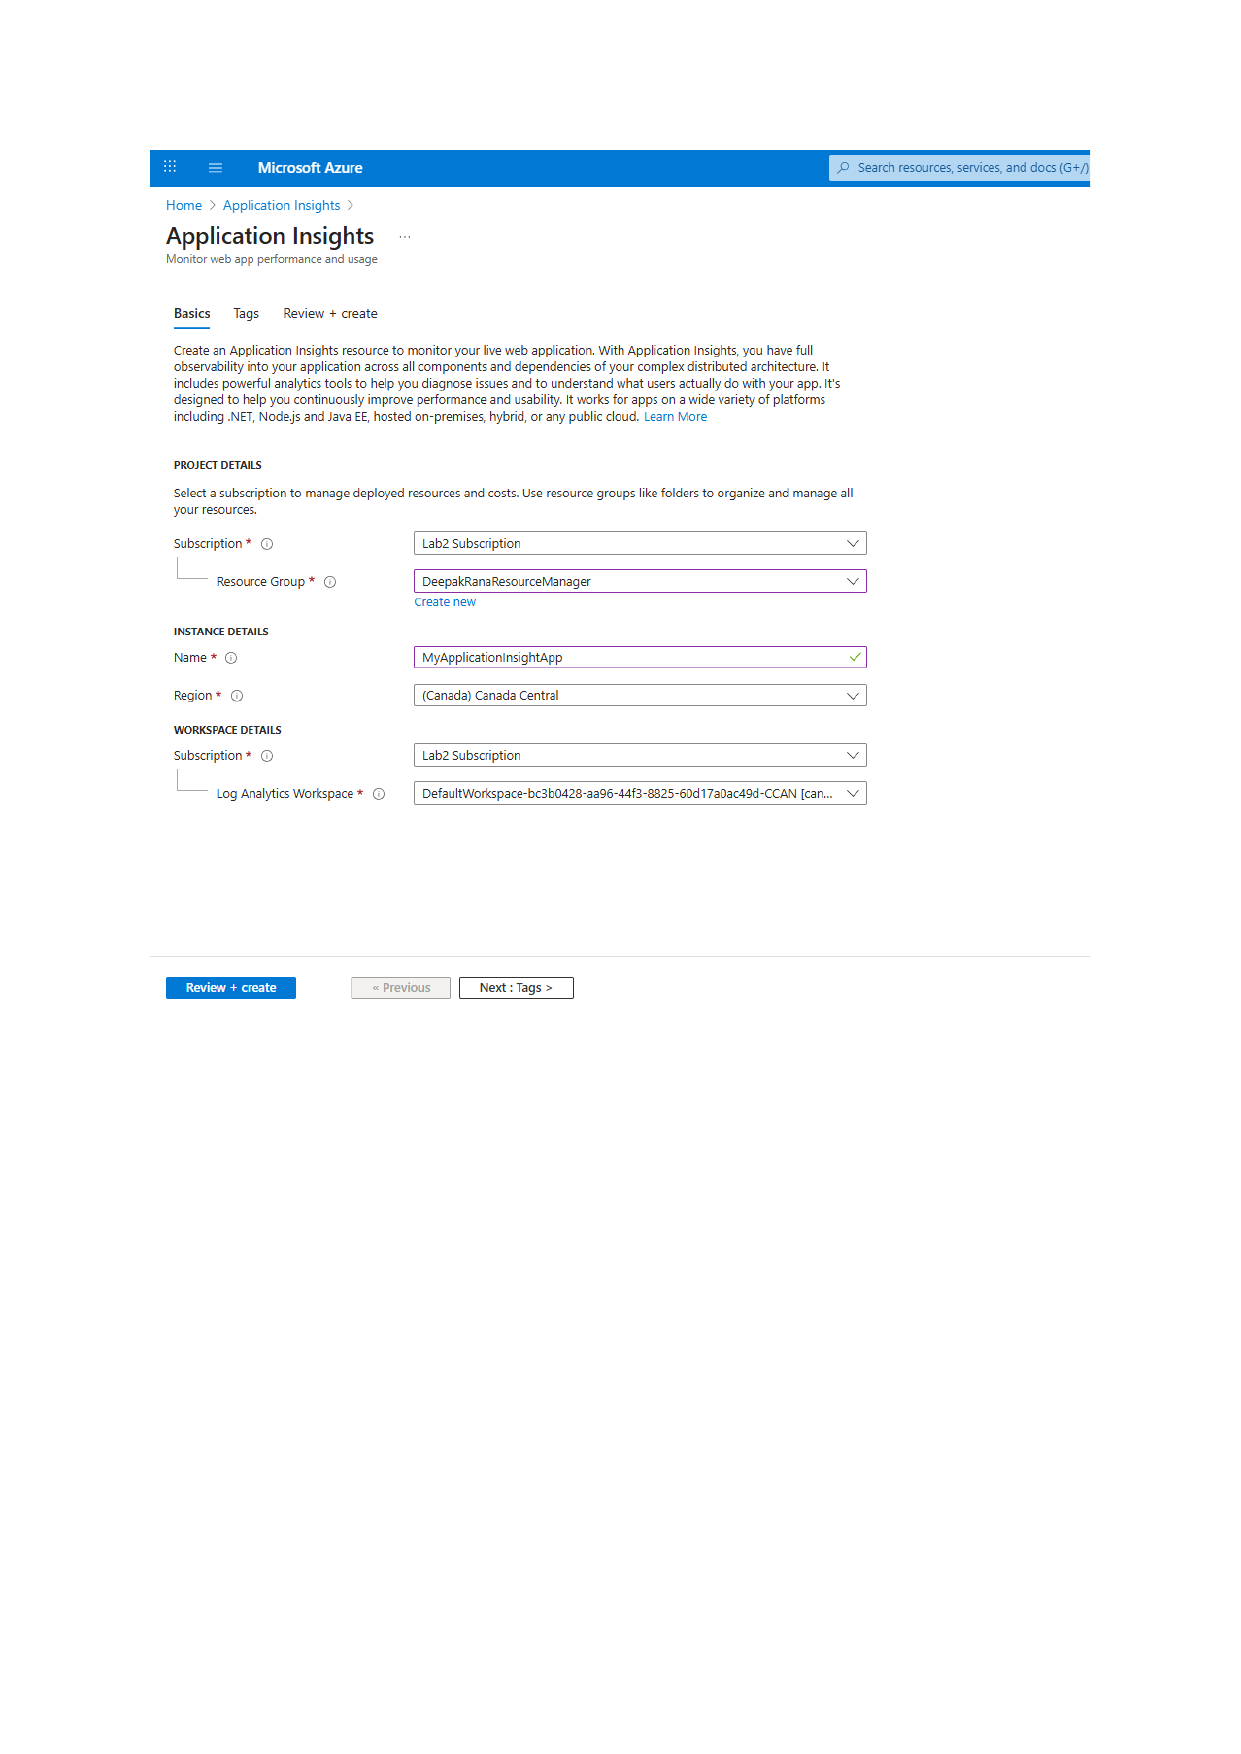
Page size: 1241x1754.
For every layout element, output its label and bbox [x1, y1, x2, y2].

picture [150, 150, 1091, 1013]
